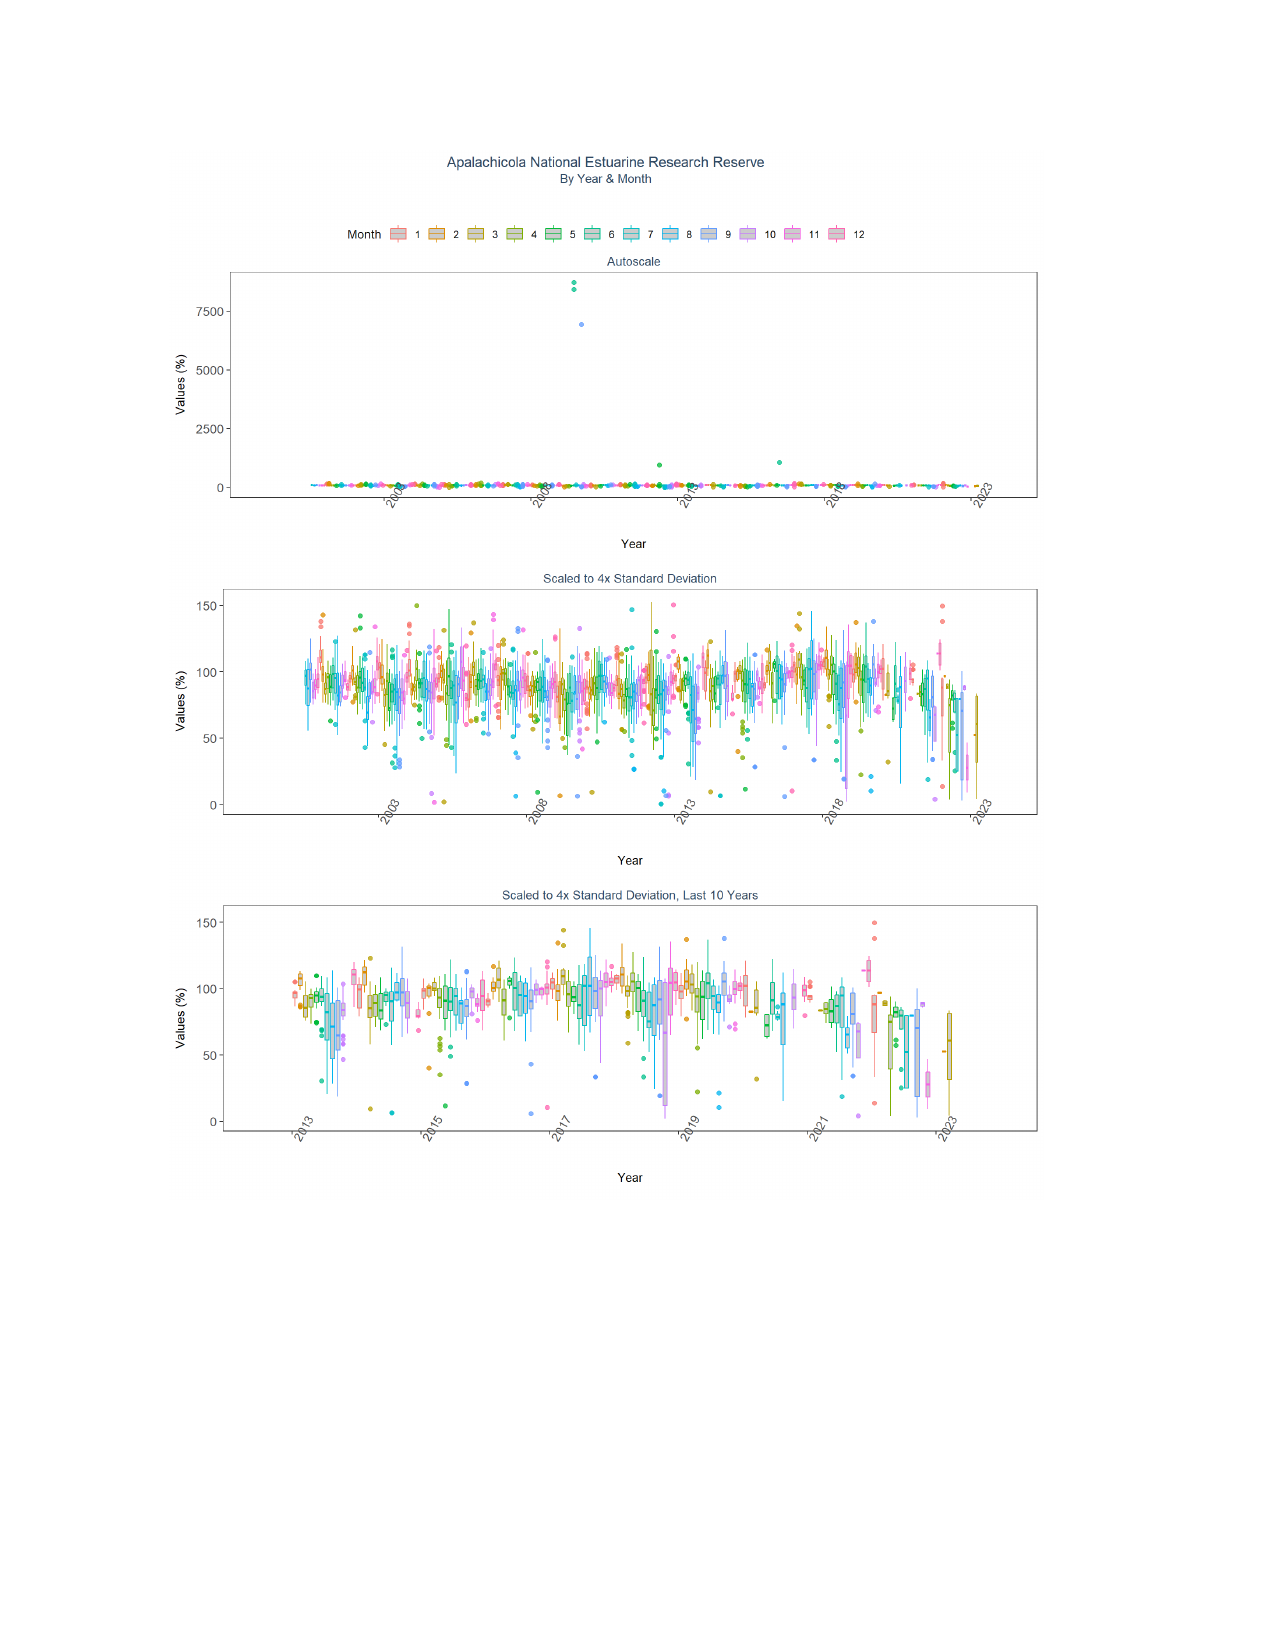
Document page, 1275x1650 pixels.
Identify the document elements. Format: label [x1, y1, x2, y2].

picture [168, 150, 1044, 1200]
